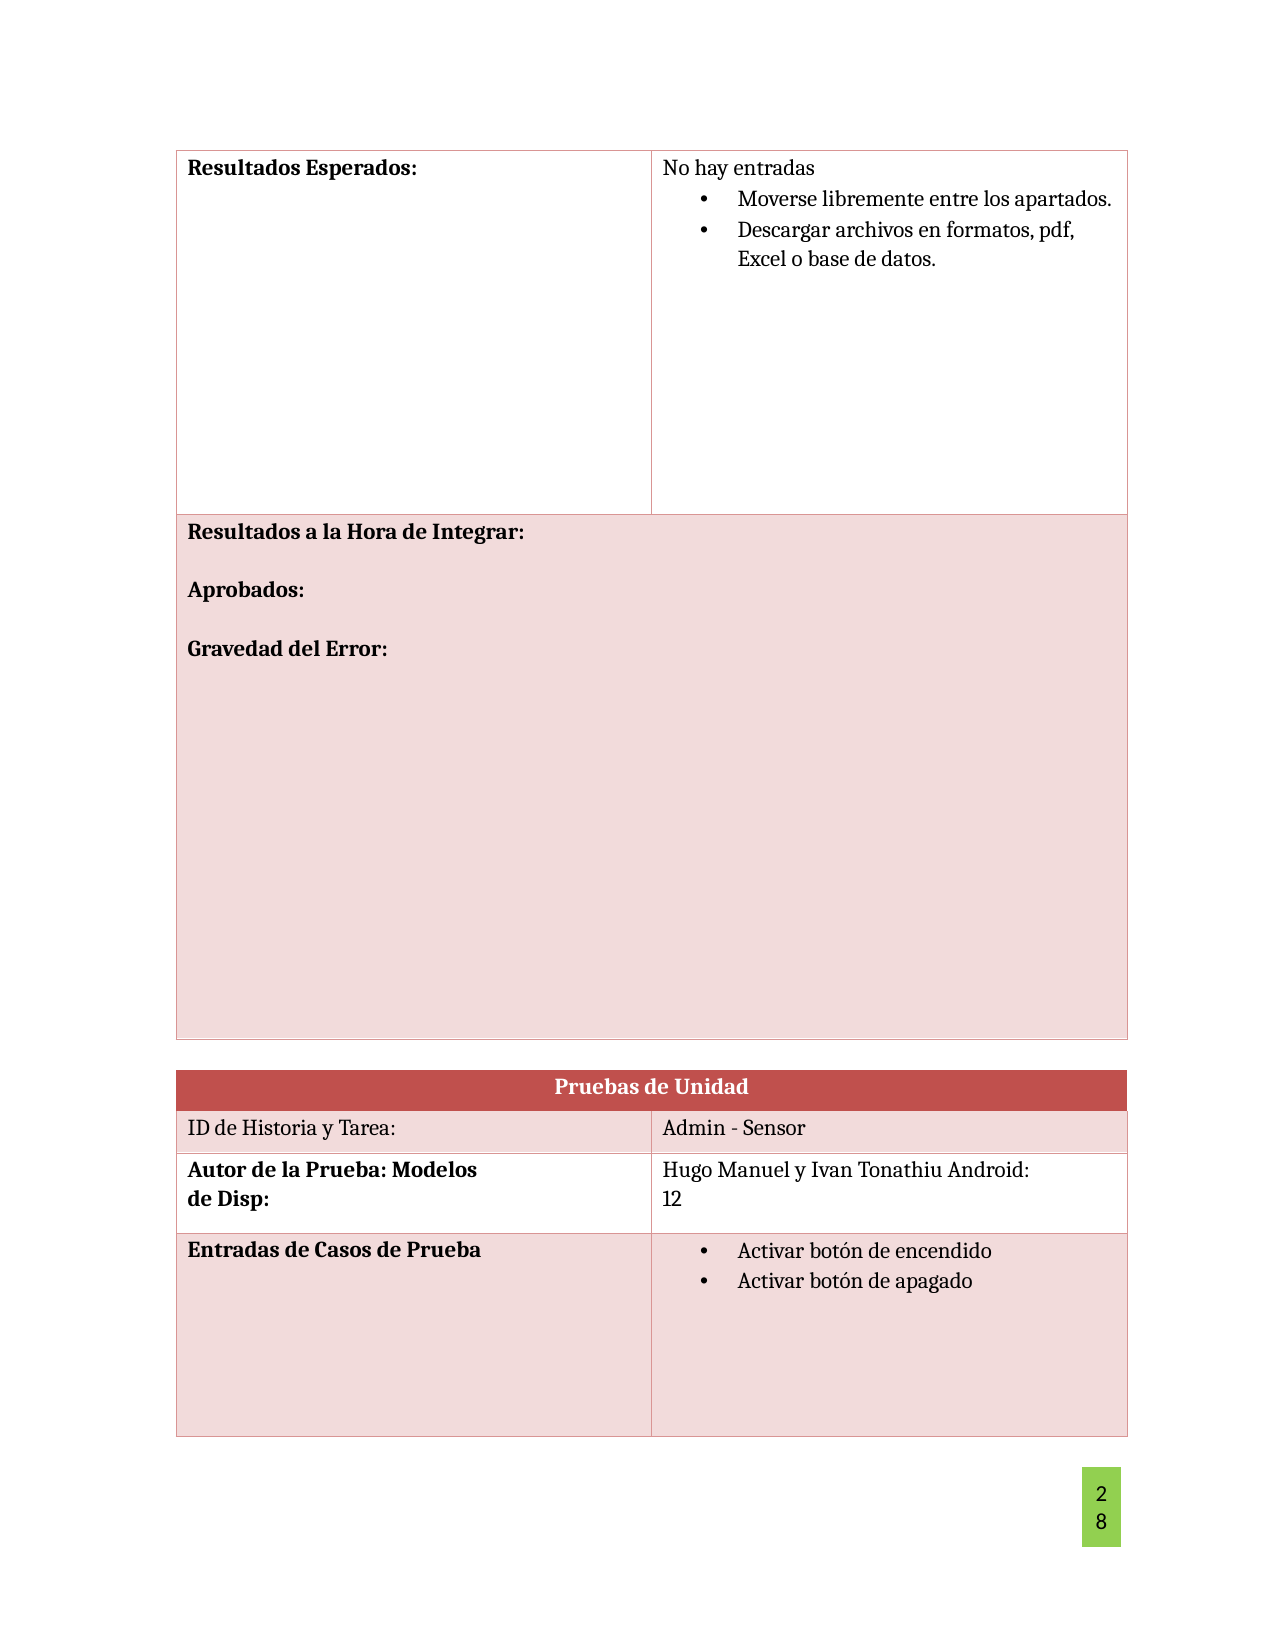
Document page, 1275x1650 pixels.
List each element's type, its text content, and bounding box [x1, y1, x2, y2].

table_cell Autor de la Prueba: Modelos de Disp: [177, 1154, 651, 1232]
table_header Pruebas de Unidad [176, 1070, 1127, 1111]
table_cell Hugo Manuel y Ivan Tonathiu Android: 12 [652, 1154, 1127, 1232]
table_cell Activar botón de encendido Activar botón de apagado [652, 1234, 1127, 1436]
table_cell Resultados Esperados: [177, 151, 651, 514]
table_cell Resultados a la Hora de Integrar: Aprobados: Gravedad del Error: [177, 515, 1127, 1038]
table_cell Admin - Sensor [652, 1111, 1127, 1152]
table_cell Entradas de Casos de Prueba [177, 1234, 651, 1436]
table_cell No hay entradas Moverse libremente entre los apartados. Descargar archivos en formatos, pdf, Excel o base de datos. [652, 151, 1127, 514]
table_cell ID de Historia y Tarea: [177, 1111, 651, 1152]
